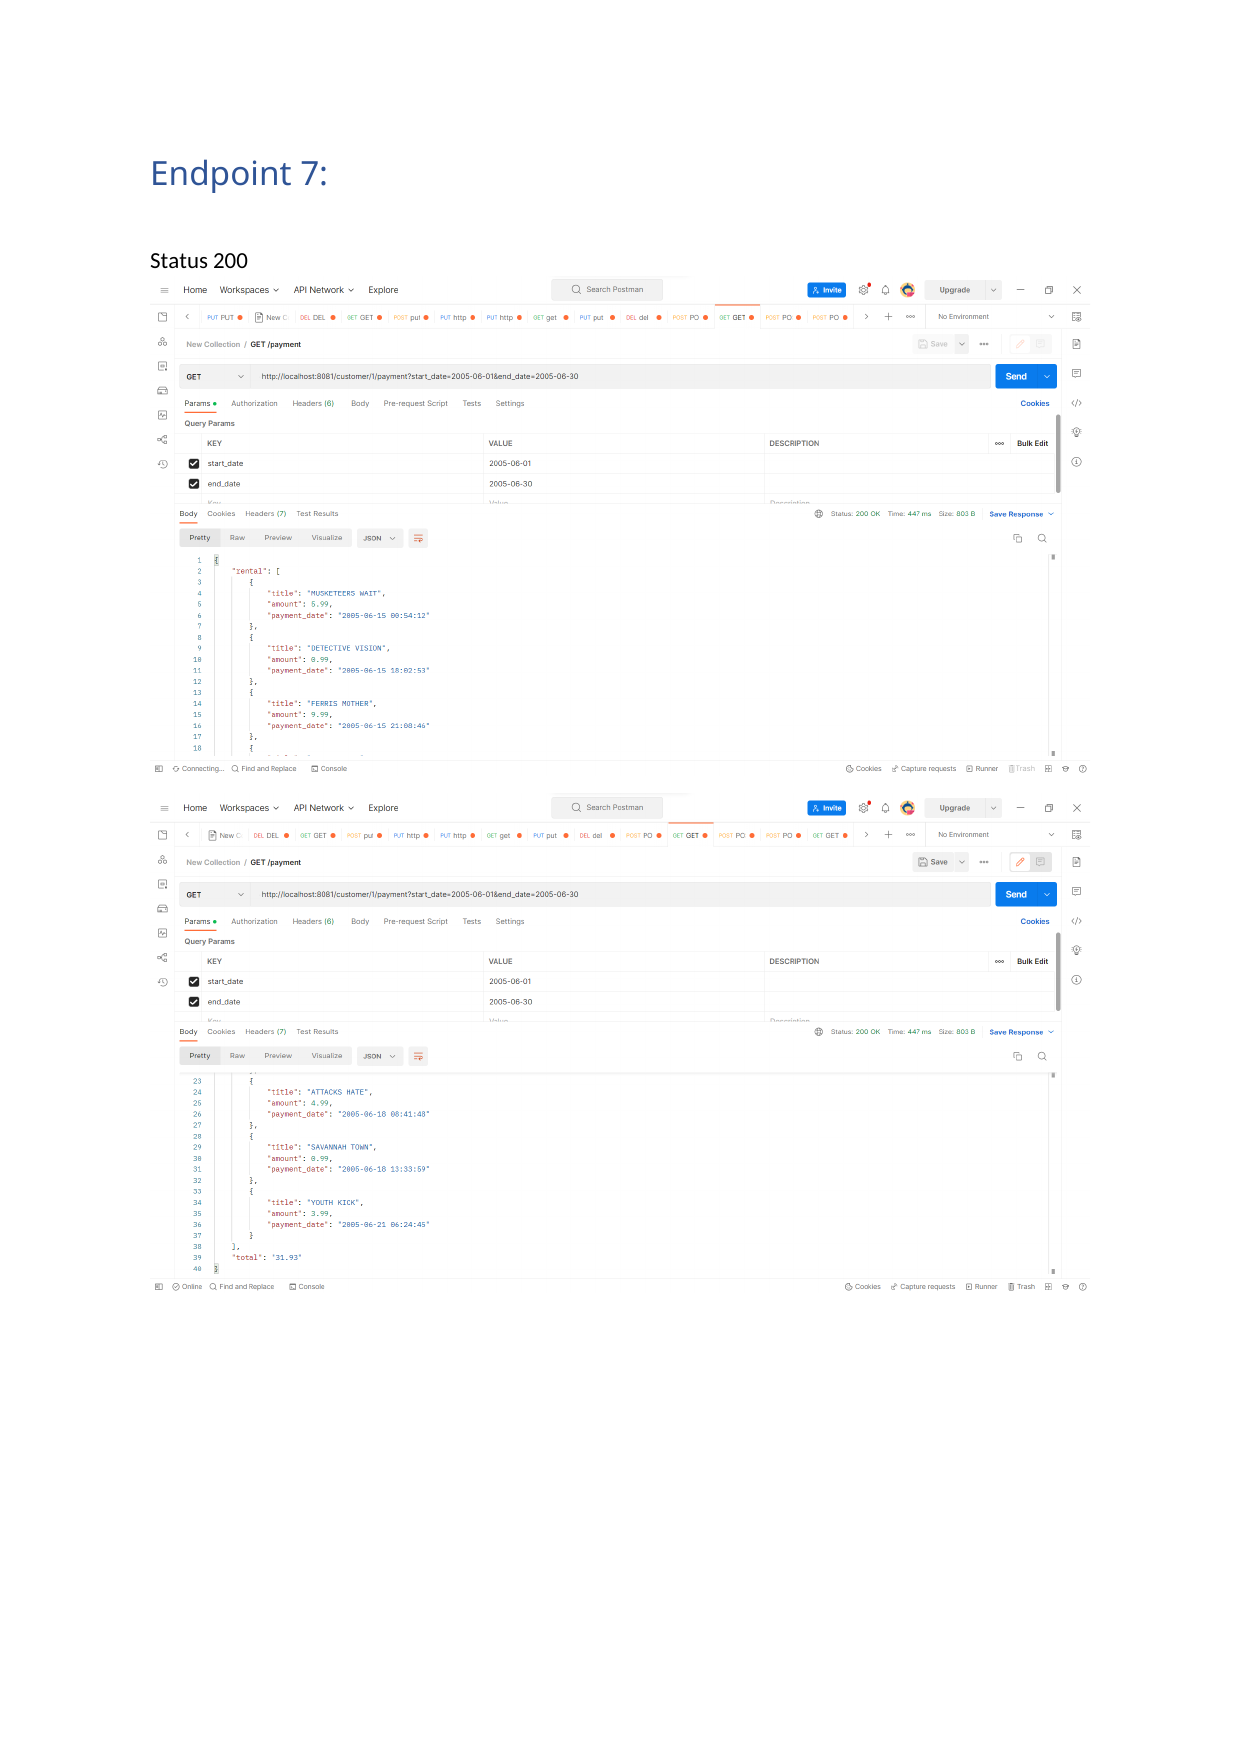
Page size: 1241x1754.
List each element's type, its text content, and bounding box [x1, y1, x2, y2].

picture [150, 793, 1091, 1293]
picture [150, 276, 1091, 776]
subtitle Endpoint 7: [150, 150, 1090, 195]
text Status 200 [150, 246, 1090, 276]
